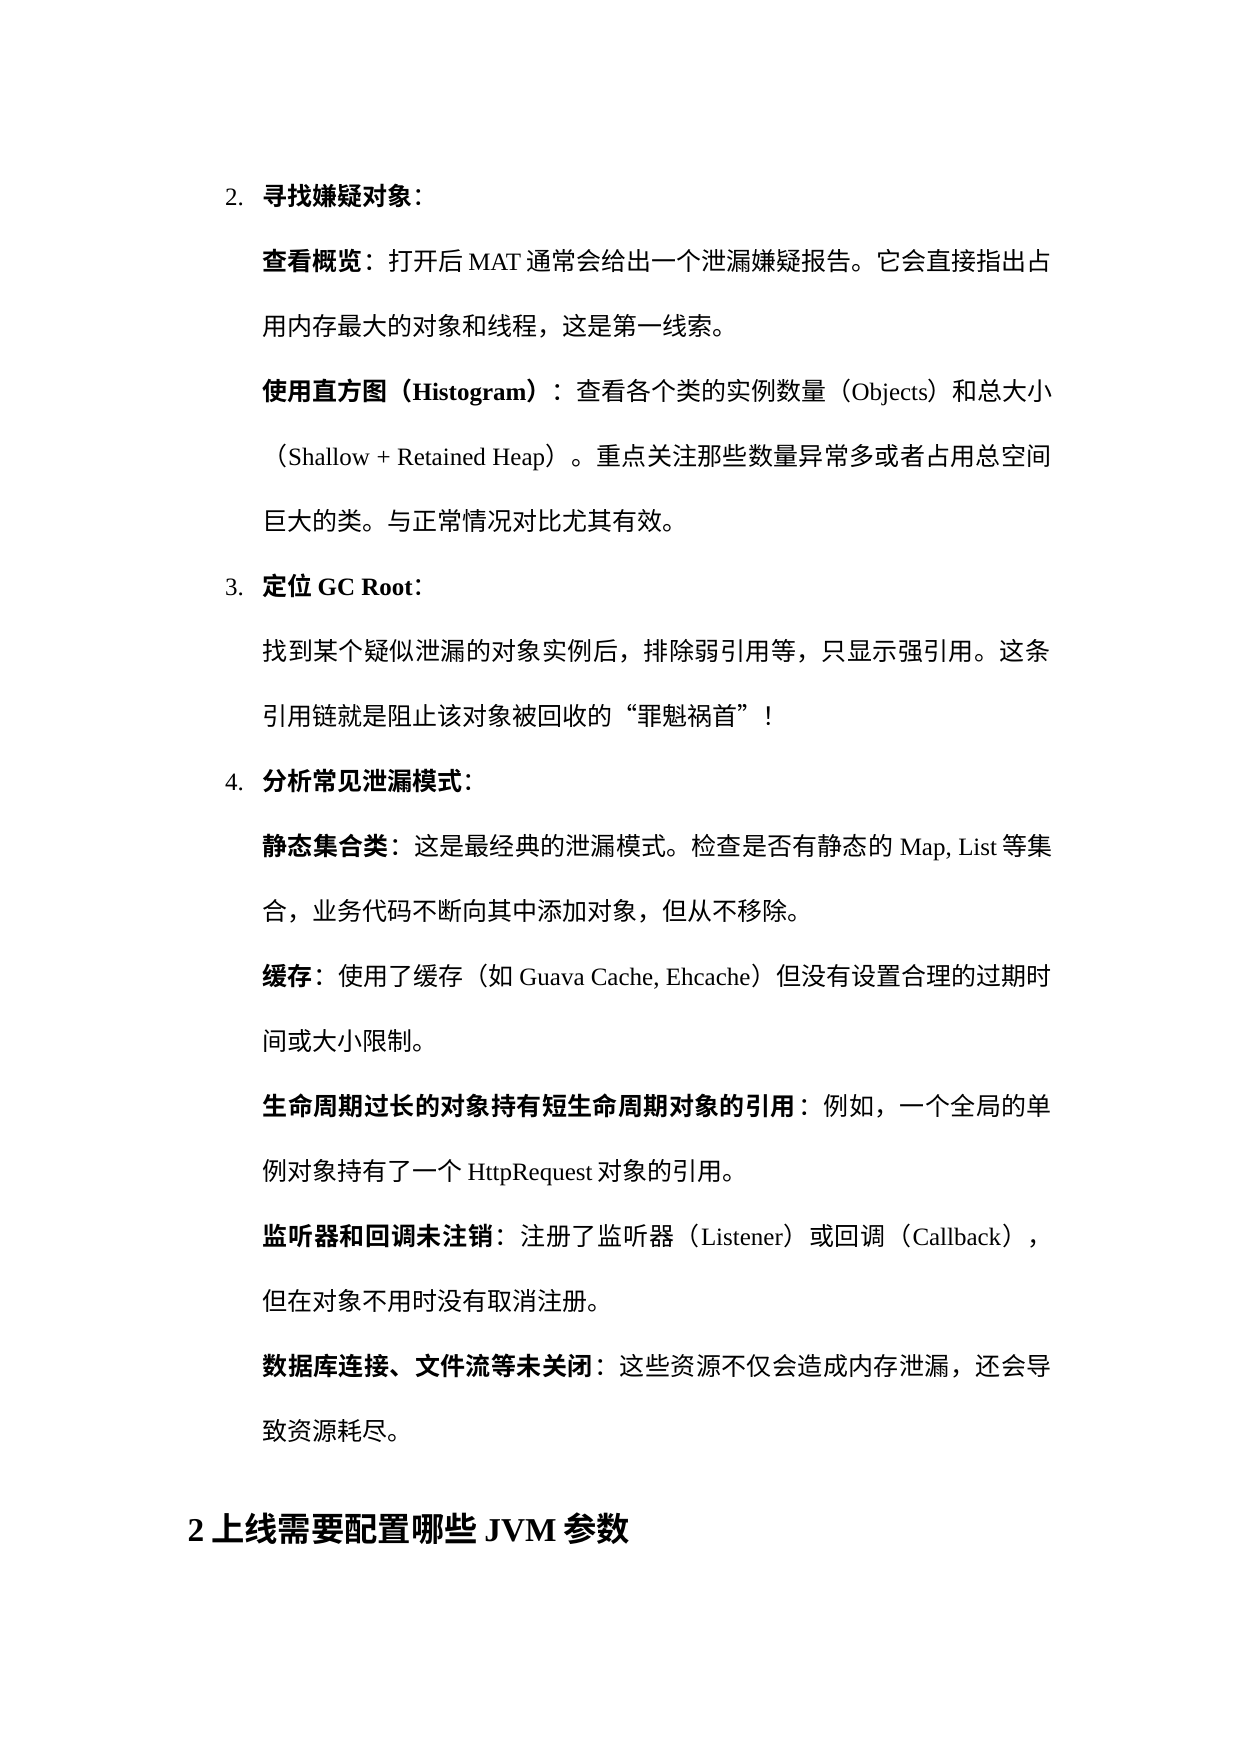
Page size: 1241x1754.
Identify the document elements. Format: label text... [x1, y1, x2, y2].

text 缓存：使用了缓存（如Guava Cache, Ehcache）但没有设置合理的过期时间或大小限制。 [262, 942, 1053, 1072]
text 找到某个疑似泄漏的对象实例后，排除弱引用等，只显示强引用。这条引用链就是阻止该对象被回收的“罪魁祸首”！ [262, 617, 1053, 747]
list 寻找嫌疑对象： [225, 162, 1053, 227]
text 查看概览：打开后MAT通常会给出一个泄漏嫌疑报告。它会直接指出占用内存最大的对象和线程，这是第一线索。 [262, 227, 1053, 357]
text 数据库连接、文件流等未关闭：这些资源不仅会造成内存泄漏，还会导致资源耗尽。 [262, 1332, 1053, 1462]
list 定位GC Root： [225, 552, 1053, 617]
list 分析常见泄漏模式： [225, 747, 1053, 812]
subtitle 2上线需要配置哪些JVM参数 [187, 1494, 1053, 1559]
text 监听器和回调未注销：注册了监听器（Listener）或回调（Callback），但在对象不用时没有取消注册。 [262, 1202, 1053, 1332]
text 生命周期过长的对象持有短生命周期对象的引用：例如，一个全局的单例对象持有了一个HttpRequest对象的引用。 [262, 1072, 1053, 1202]
text 使用直方图（Histogram）：查看各个类的实例数量（Objects）和总大小（Shallow + Retained Heap）。重点关注那些数量异常多或者占用总空间巨大的类。与正常情况对比尤其有效。 [262, 357, 1053, 552]
text 静态集合类：这是最经典的泄漏模式。检查是否有静态的Map, List等集合，业务代码不断向其中添加对象，但从不移除。 [262, 812, 1053, 942]
